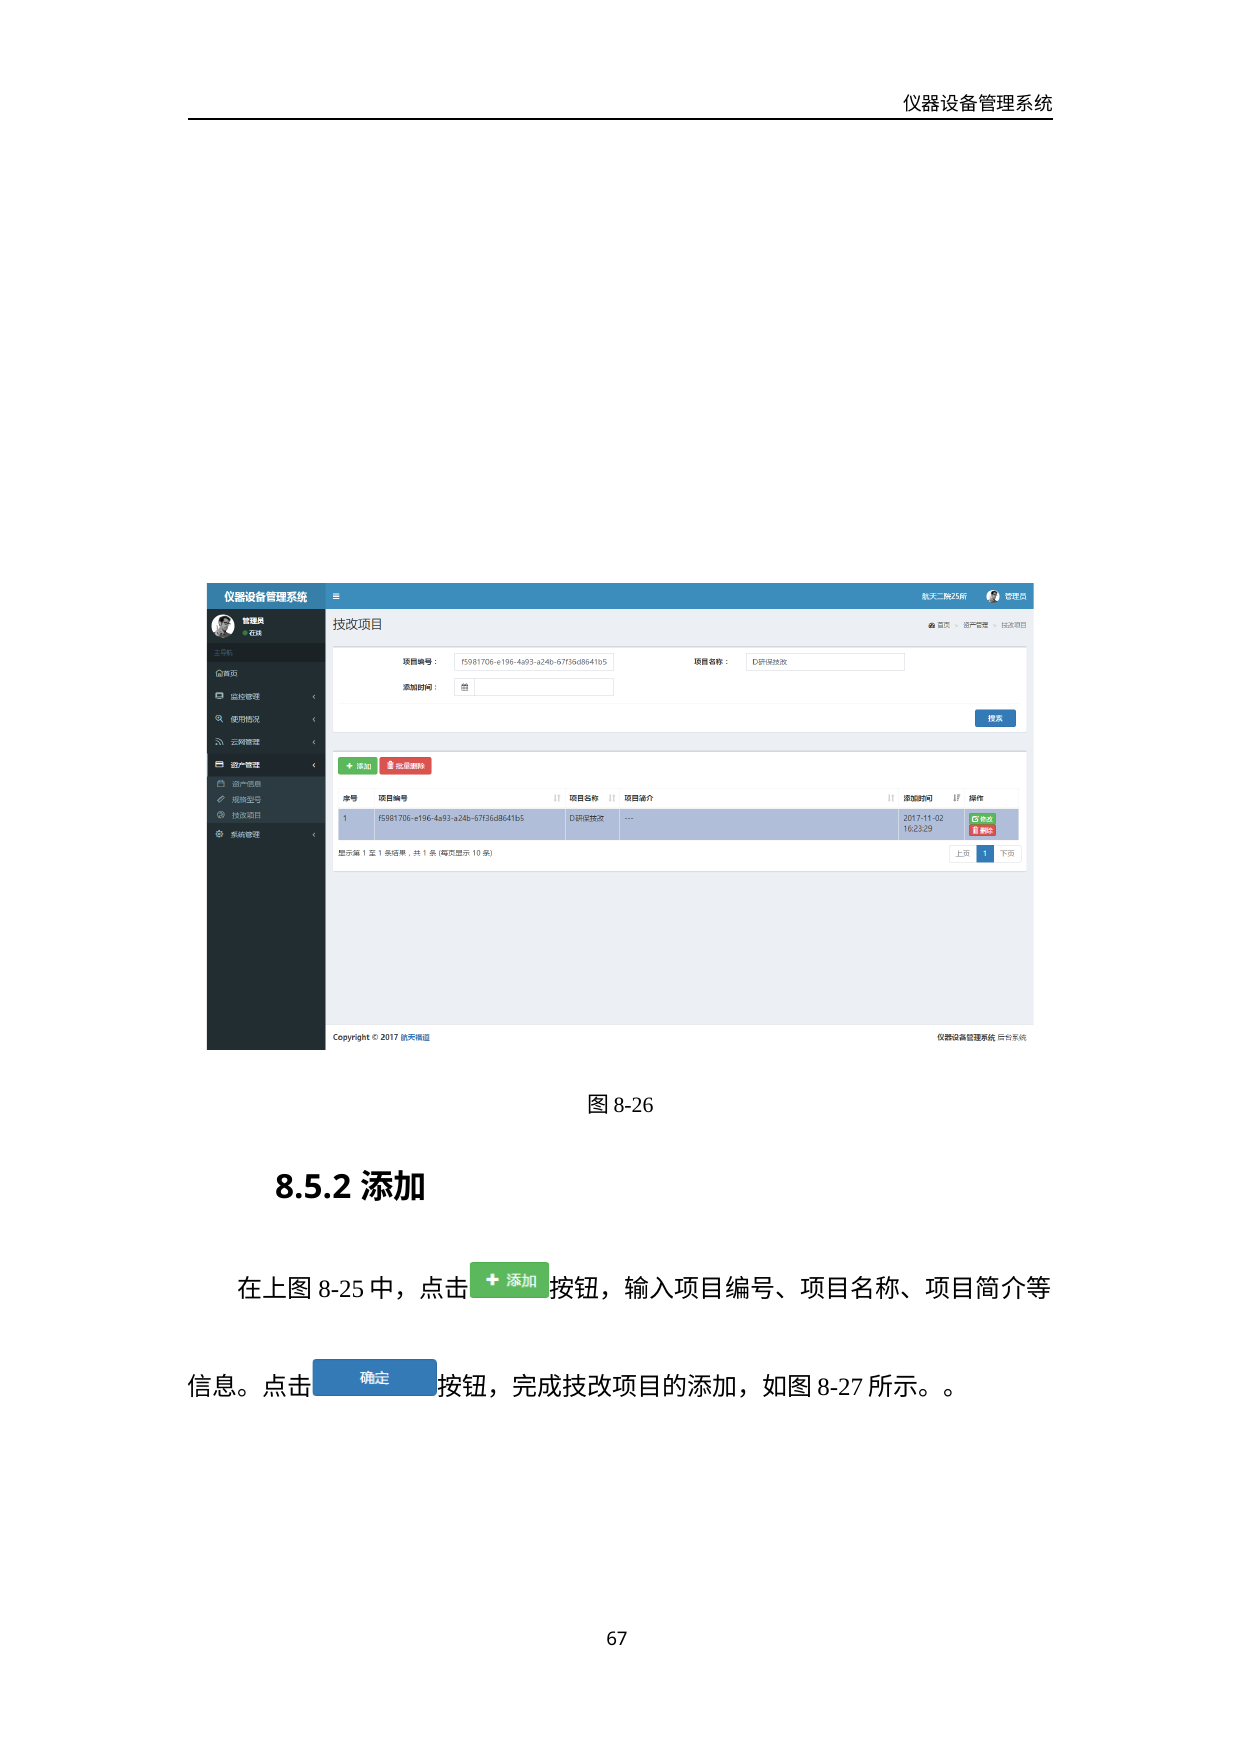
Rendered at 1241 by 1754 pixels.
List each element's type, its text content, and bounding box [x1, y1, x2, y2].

text 在上图8-25中，点击按钮，输入项目编号、项目名称、项目简介等信息。点击按钮，完成技改项目的添加，如图8-27所示。。 [187, 1251, 1053, 1413]
picture [469, 1262, 550, 1298]
subtitle 8.5.2 添加 [275, 1151, 1053, 1216]
picture [206, 583, 1034, 1050]
text 图8-26 [187, 1086, 1053, 1119]
picture [312, 1359, 437, 1396]
